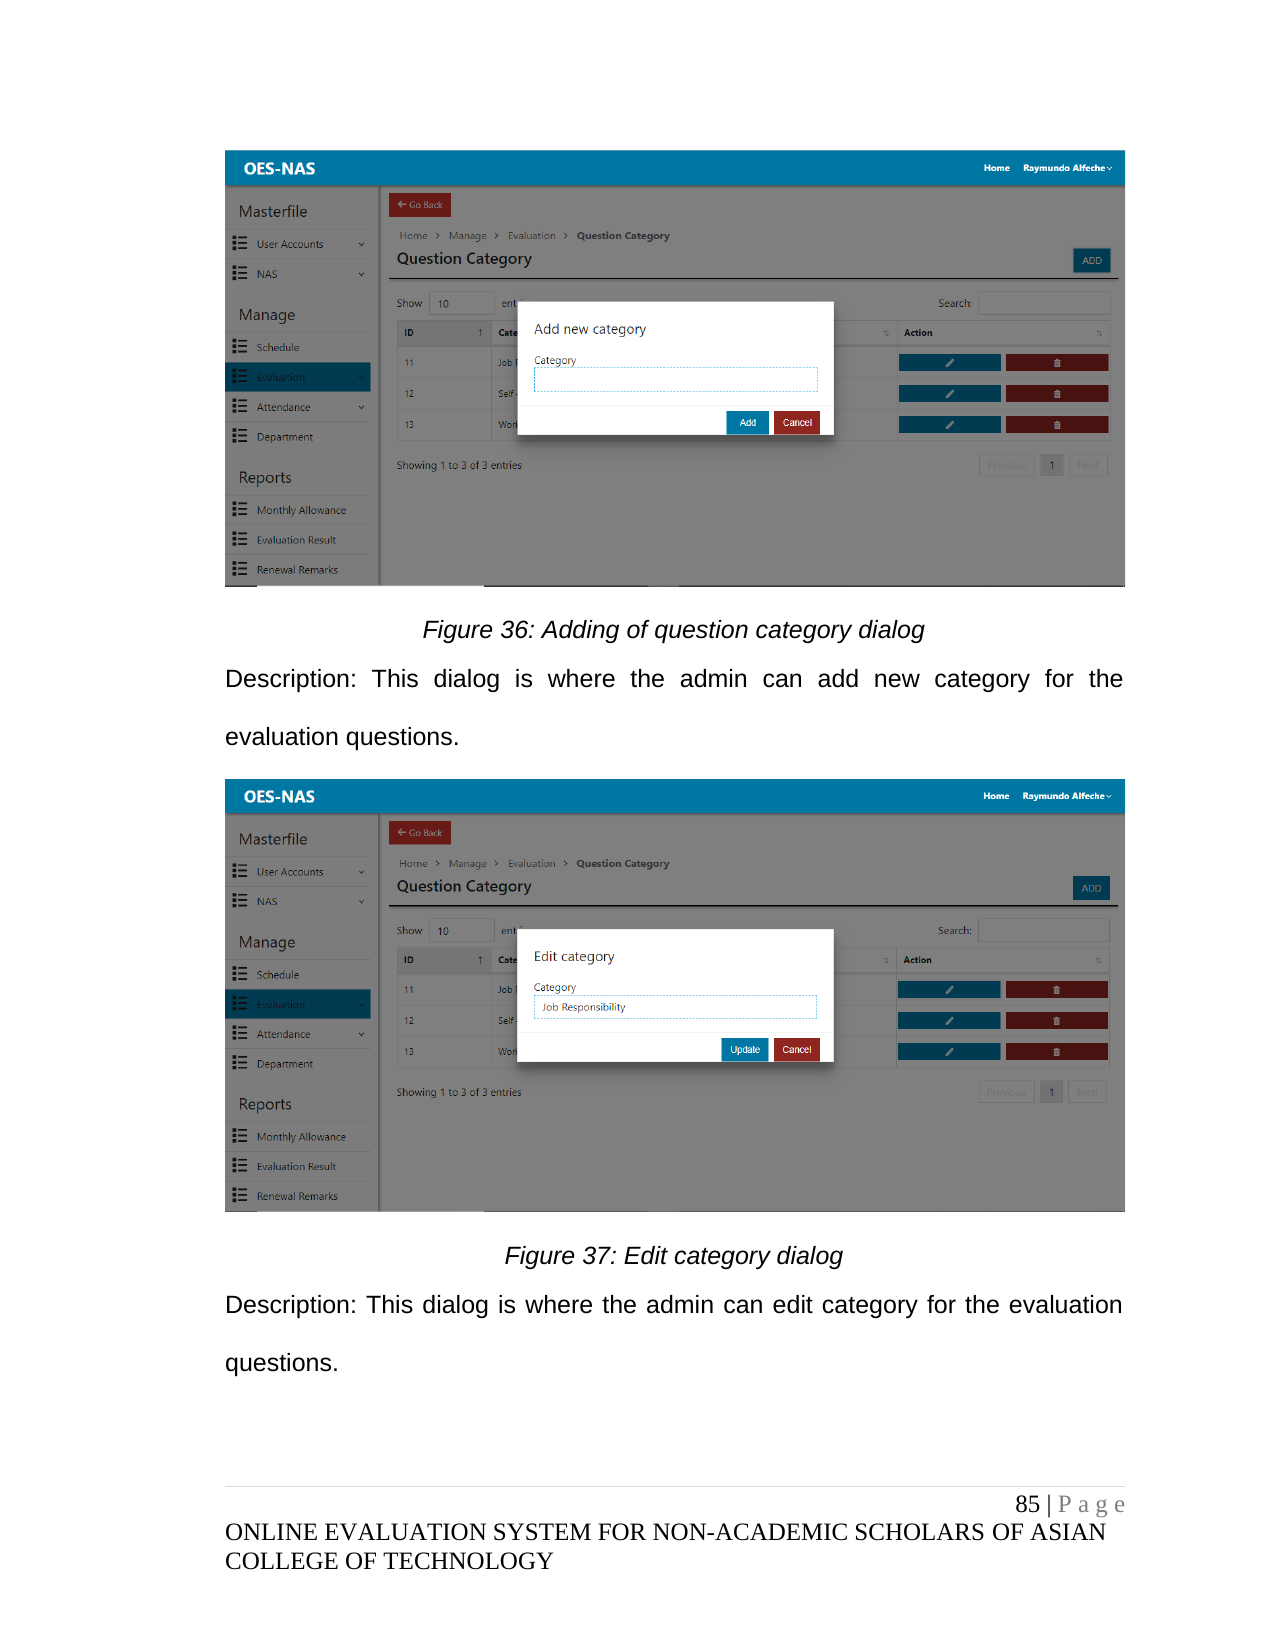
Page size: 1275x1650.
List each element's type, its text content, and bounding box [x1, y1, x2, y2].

picture [245, 791, 252, 802]
text Figure 37: Edit category dialog [225, 1241, 1125, 1269]
picture [307, 791, 313, 798]
picture [1078, 165, 1089, 170]
text Description: This dialog is where the admin can add new category for the evaluation questions. [225, 664, 1125, 751]
text Figure 36: Adding of question category dialog [225, 615, 1125, 644]
picture [253, 163, 264, 174]
picture [258, 791, 264, 802]
picture [295, 163, 312, 174]
picture [267, 791, 273, 802]
picture [245, 163, 252, 174]
picture [283, 791, 292, 802]
text Description: This dialog is where the admin can edit category for the evaluation questions. [225, 1290, 1125, 1377]
picture [283, 163, 288, 174]
picture [288, 163, 292, 174]
picture [267, 163, 273, 174]
picture [1057, 794, 1068, 798]
picture [225, 186, 1125, 587]
picture [225, 814, 1125, 1212]
picture [307, 163, 314, 173]
picture [295, 791, 312, 802]
